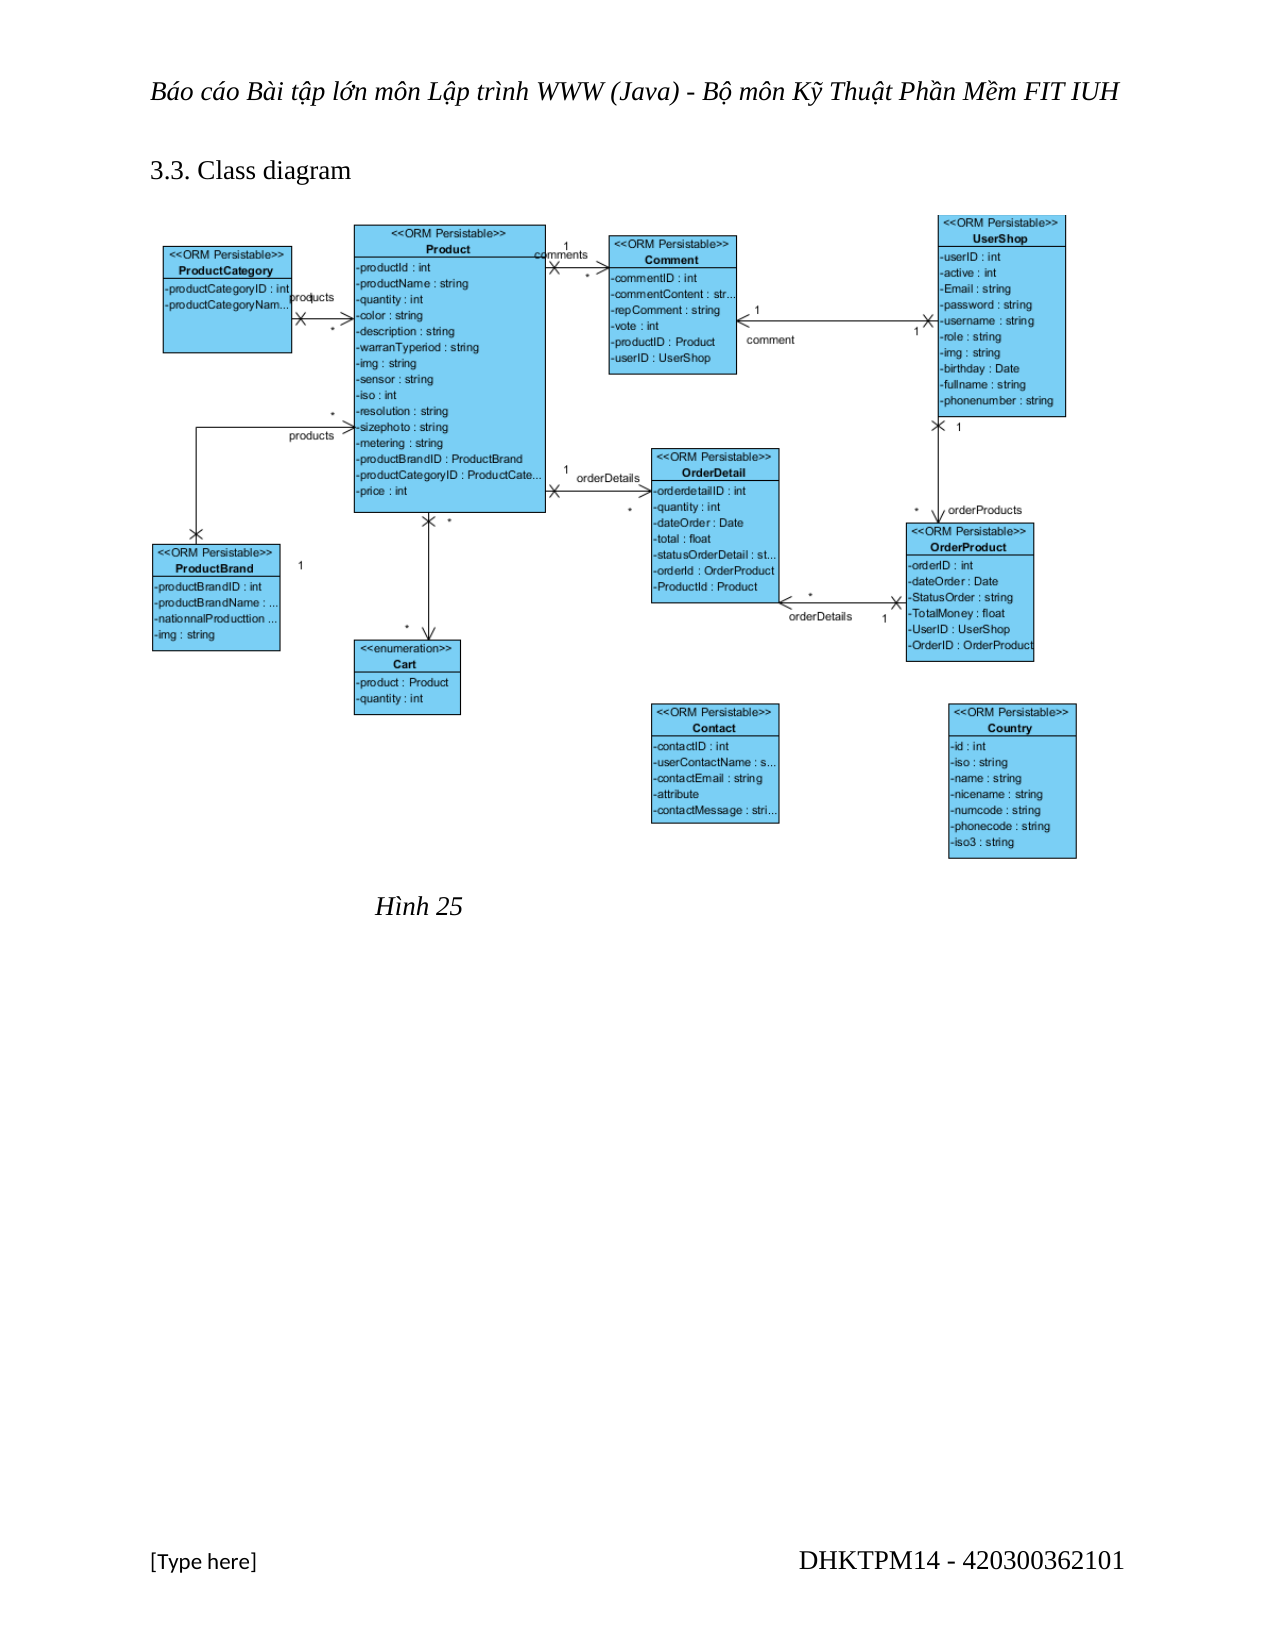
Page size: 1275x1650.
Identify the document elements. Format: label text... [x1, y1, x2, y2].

text Hình 25 [150, 890, 1125, 922]
subtitle 3.3. Class diagram [150, 154, 1125, 185]
picture [150, 215, 1080, 862]
